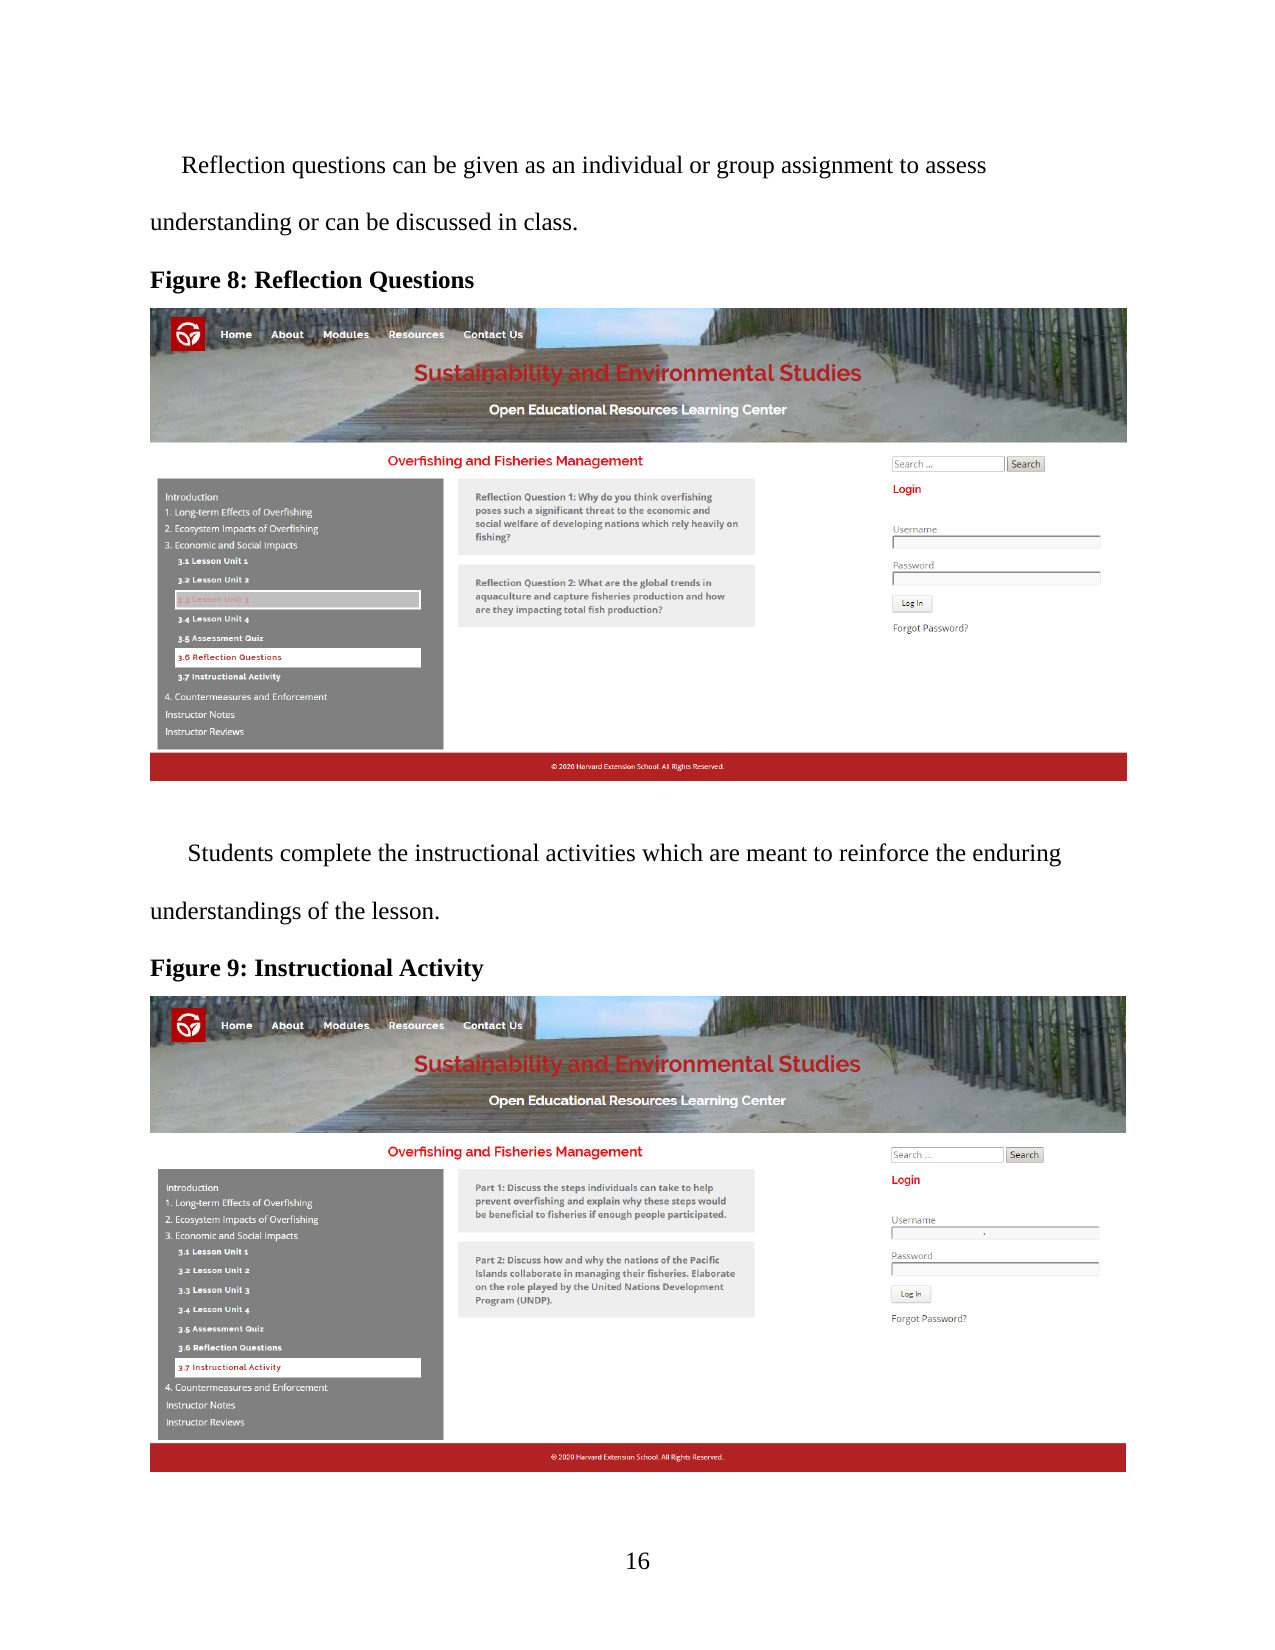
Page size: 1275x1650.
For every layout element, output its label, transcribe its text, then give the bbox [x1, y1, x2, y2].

picture [150, 308, 1127, 781]
picture [150, 996, 1126, 1472]
text Reflection questions can be given as an individual or group assignment to assess understanding or can be discussed in class. [150, 150, 1125, 236]
text Students complete the instructional activities which are meant to reinforce the enduring understandings of the lesson. [150, 838, 1125, 924]
text Figure 8: Reflection Questions [150, 265, 1125, 294]
text Figure 9: Instructional Activity [150, 953, 1125, 982]
